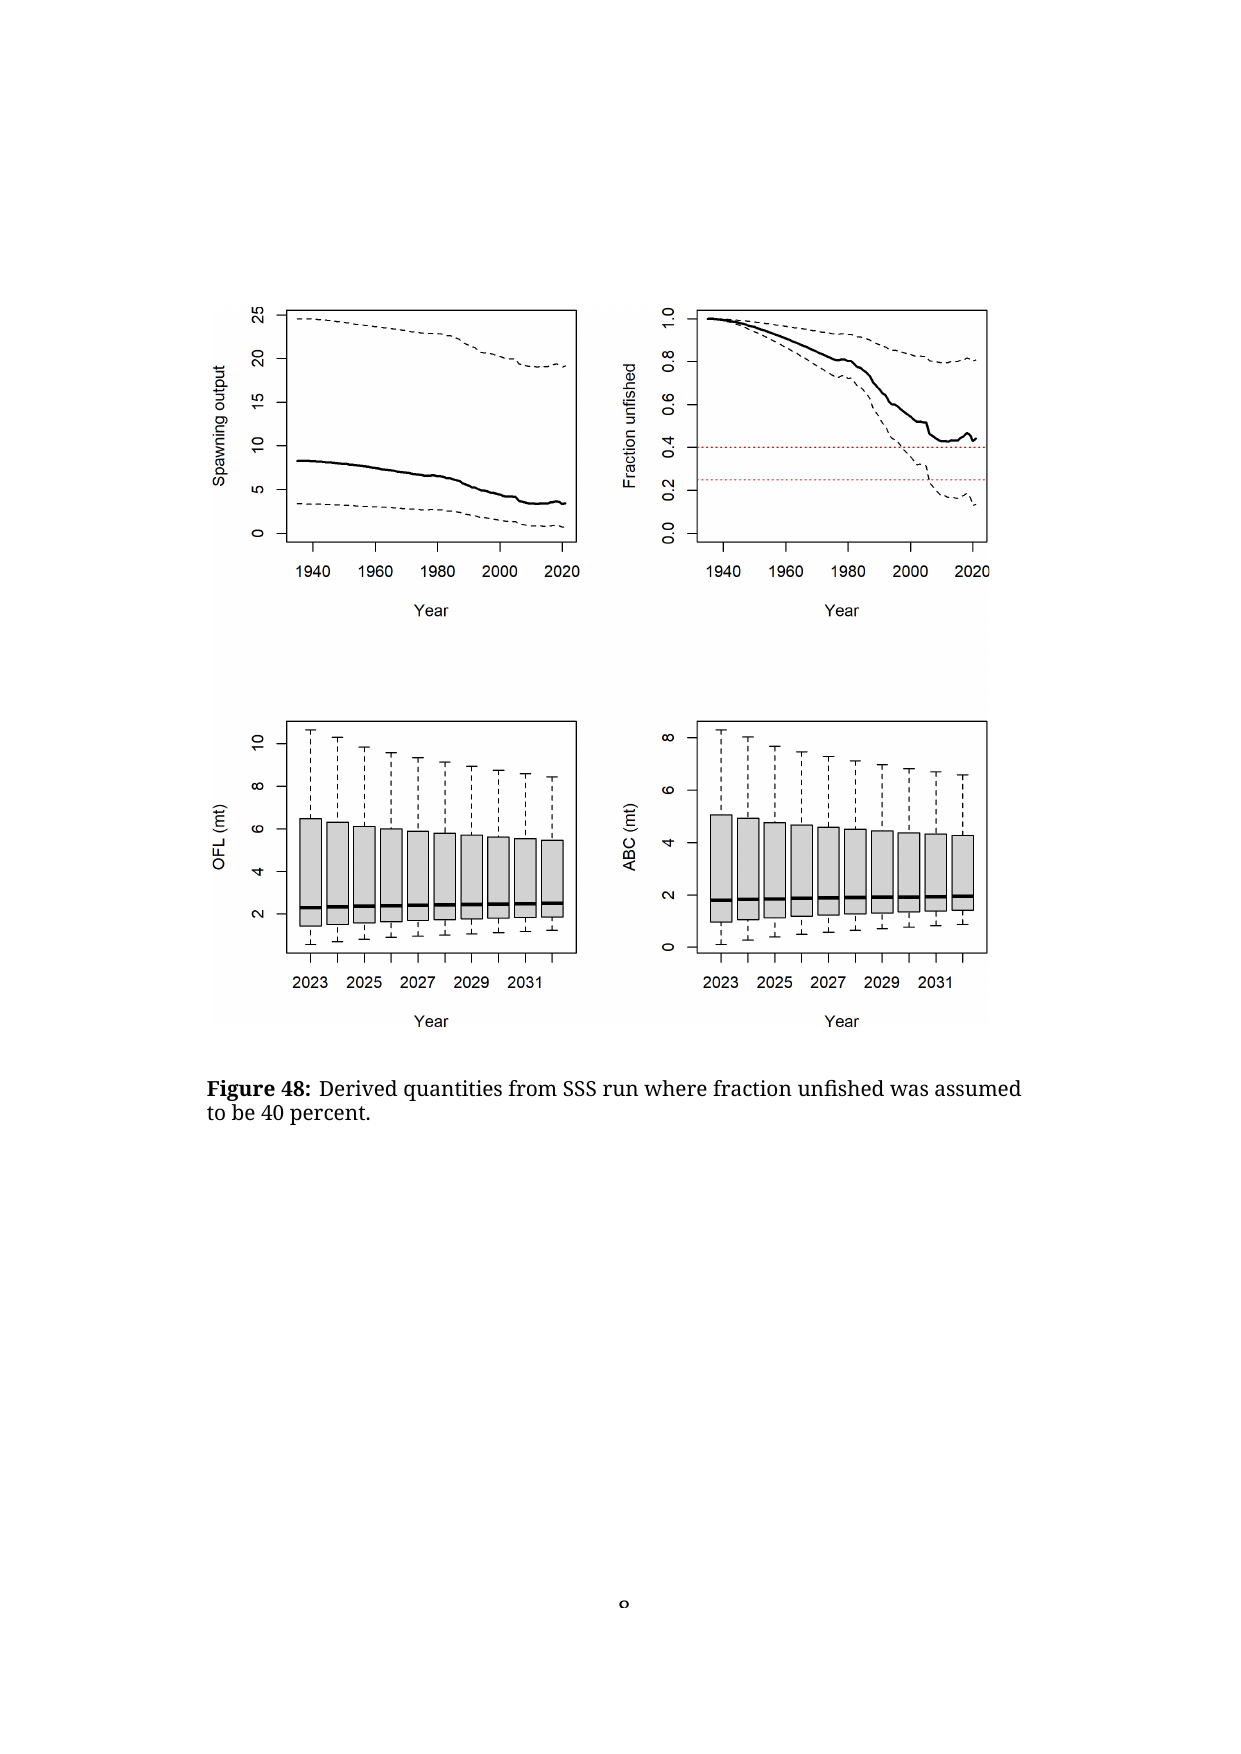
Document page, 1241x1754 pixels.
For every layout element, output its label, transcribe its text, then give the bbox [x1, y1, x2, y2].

picture [212, 307, 990, 1027]
text Figure 48: Derived quantities from SSS run where fraction unfished was assumed to be 40 percent. [207, 1076, 1035, 1127]
